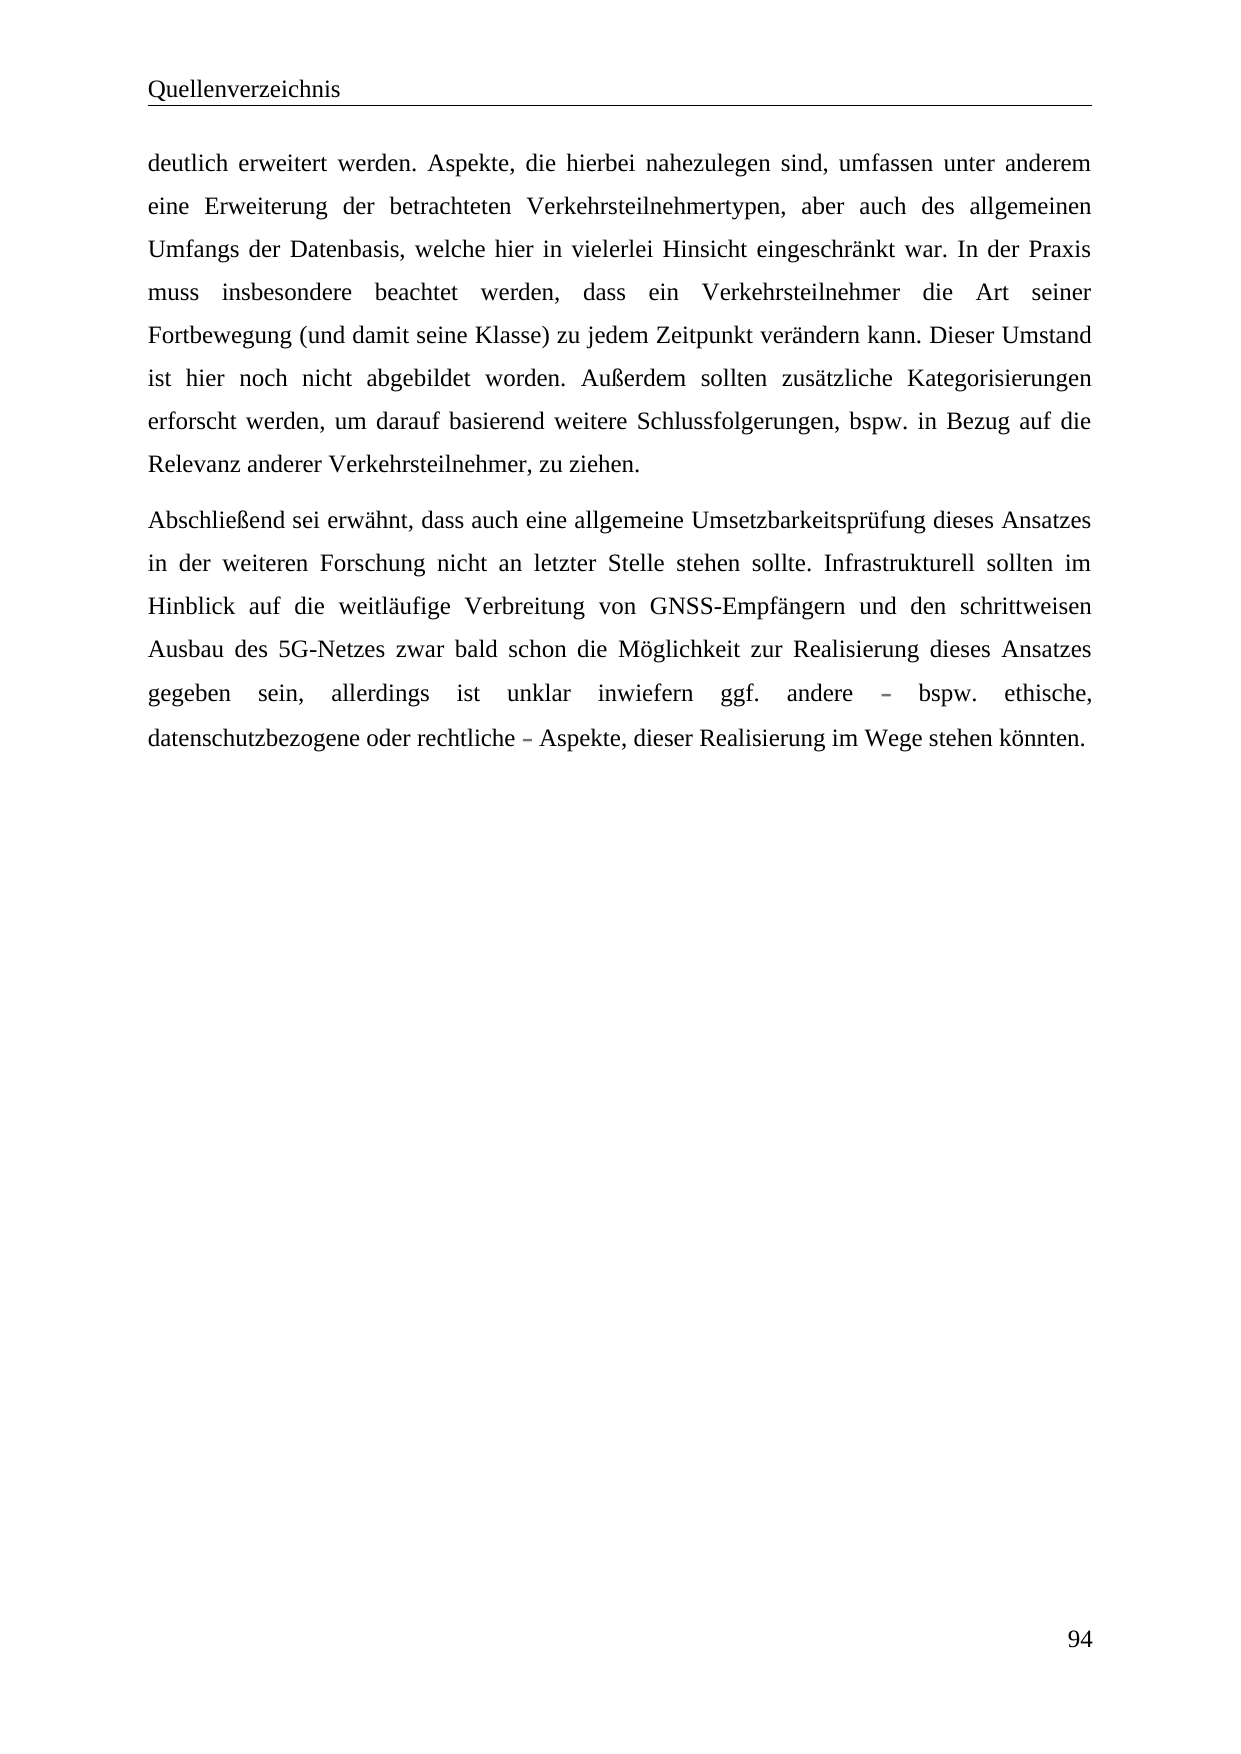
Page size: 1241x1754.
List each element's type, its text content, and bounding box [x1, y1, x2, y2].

text Abschließend sei erwähnt, dass auch eine allgemeine Umsetzbarkeitsprüfung dieses Ansatzes in der weiteren Forschung nicht an letzter Stelle stehen sollte. Infrastrukturell sollten im Hinblick auf die weitläufige Verbreitung von GNSS-Empfängern und den schrittweisen Ausbau des 5G-Netzes zwar bald schon die Möglichkeit zur Realisierung dieses Ansatzes gegeben sein, allerdings ist unklar inwiefern ggf. andere – bspw. ethische, datenschutzbezogene oder rechtliche – Aspekte, dieser Realisierung im Wege stehen könnten. [148, 505, 1092, 753]
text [148, 148, 1092, 478]
